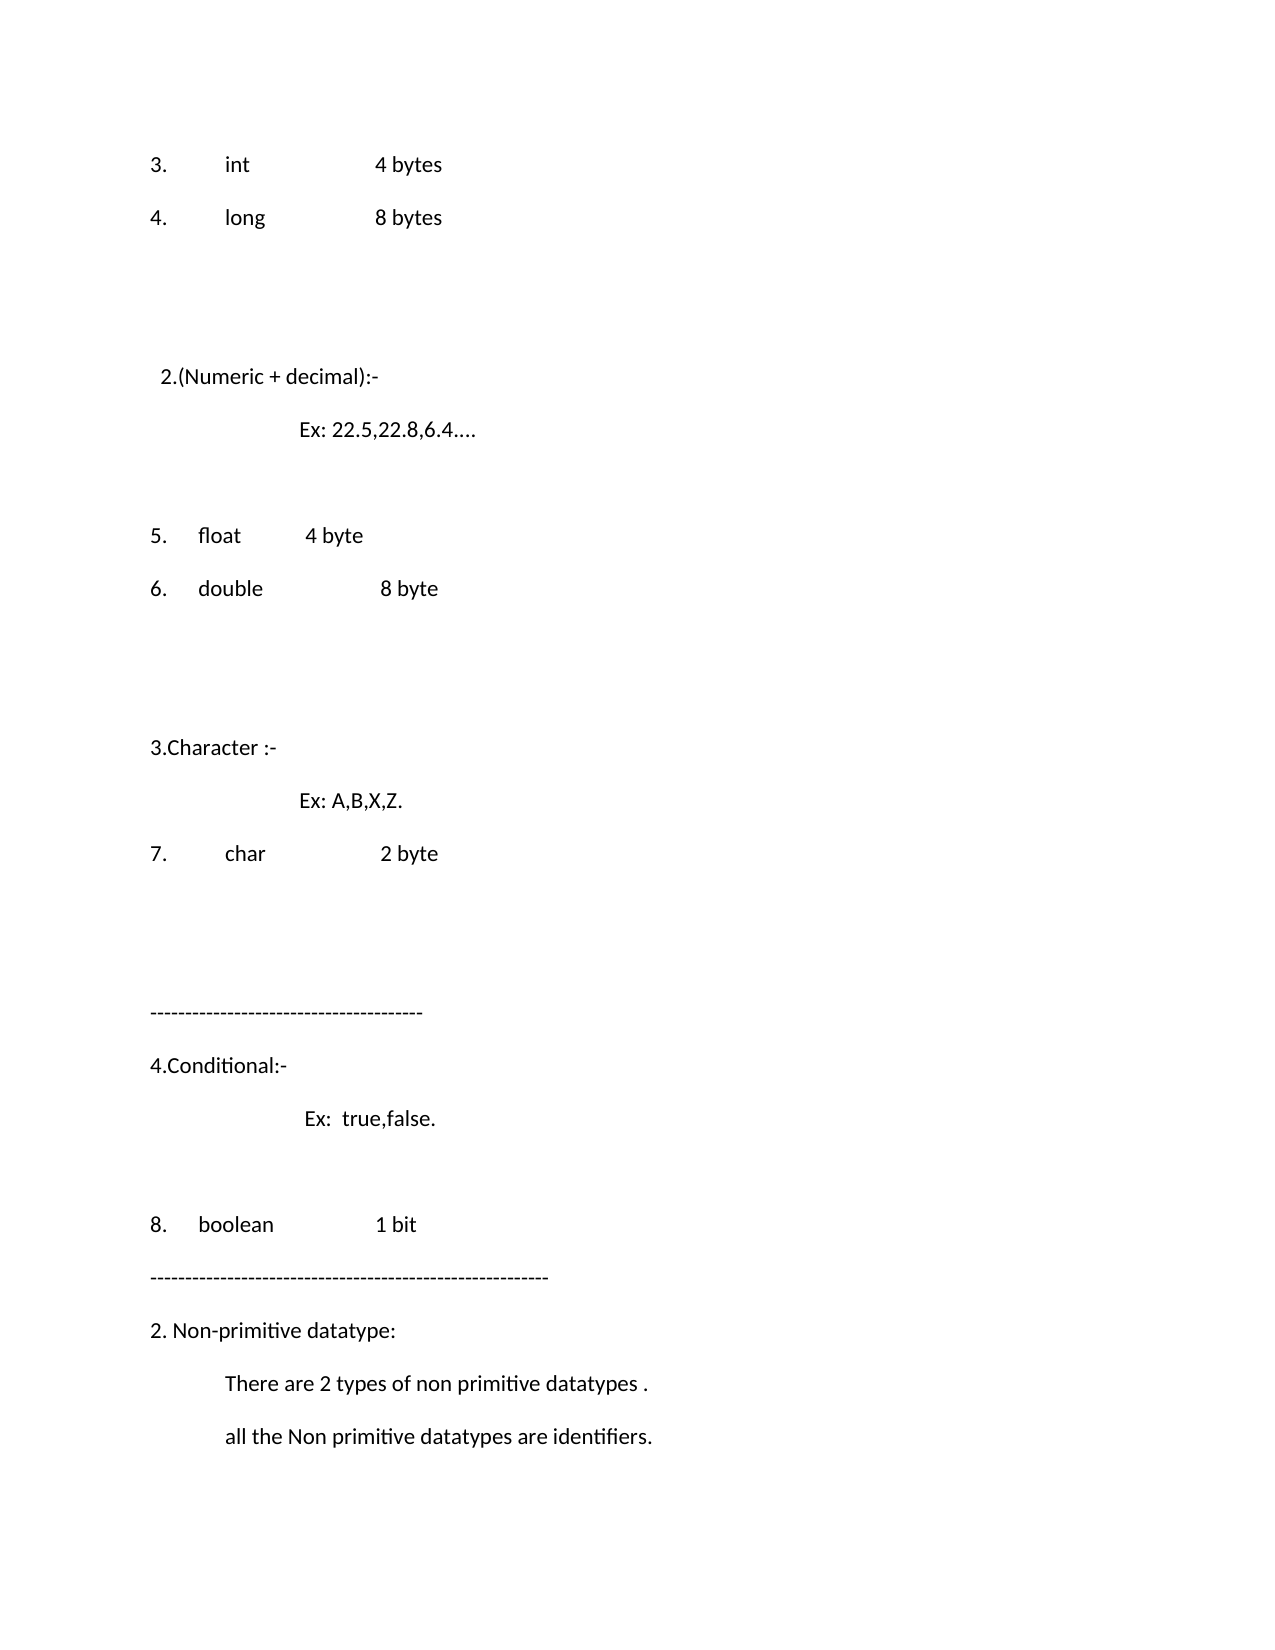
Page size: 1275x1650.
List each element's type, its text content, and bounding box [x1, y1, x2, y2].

text There are 2 types of non primitive datatypes . [150, 1369, 1125, 1397]
text --------------------------------------------------------- [150, 1263, 1125, 1291]
text 7. char 2 byte [150, 839, 1125, 867]
text 3.Character :- [150, 733, 1125, 761]
text 3. int 4 bytes [150, 150, 1125, 178]
text 5. float 4 byte [150, 521, 1125, 549]
text 4. long 8 bytes [150, 203, 1125, 231]
text Ex: A,B,X,Z. [150, 786, 1125, 814]
text 8. boolean 1 bit [150, 1210, 1125, 1238]
text Ex: true,false. [150, 1104, 1125, 1132]
text 6. double 8 byte [150, 574, 1125, 602]
text Ex: 22.5,22.8,6.4.... [150, 415, 1125, 443]
text 2. Non-primitive datatype: [150, 1316, 1125, 1344]
text 4.Conditional:- [150, 1051, 1125, 1079]
text all the Non primitive datatypes are identifiers. [150, 1422, 1125, 1451]
text --------------------------------------- [150, 998, 1125, 1026]
text 2.(Numeric + decimal):- [150, 362, 1125, 390]
